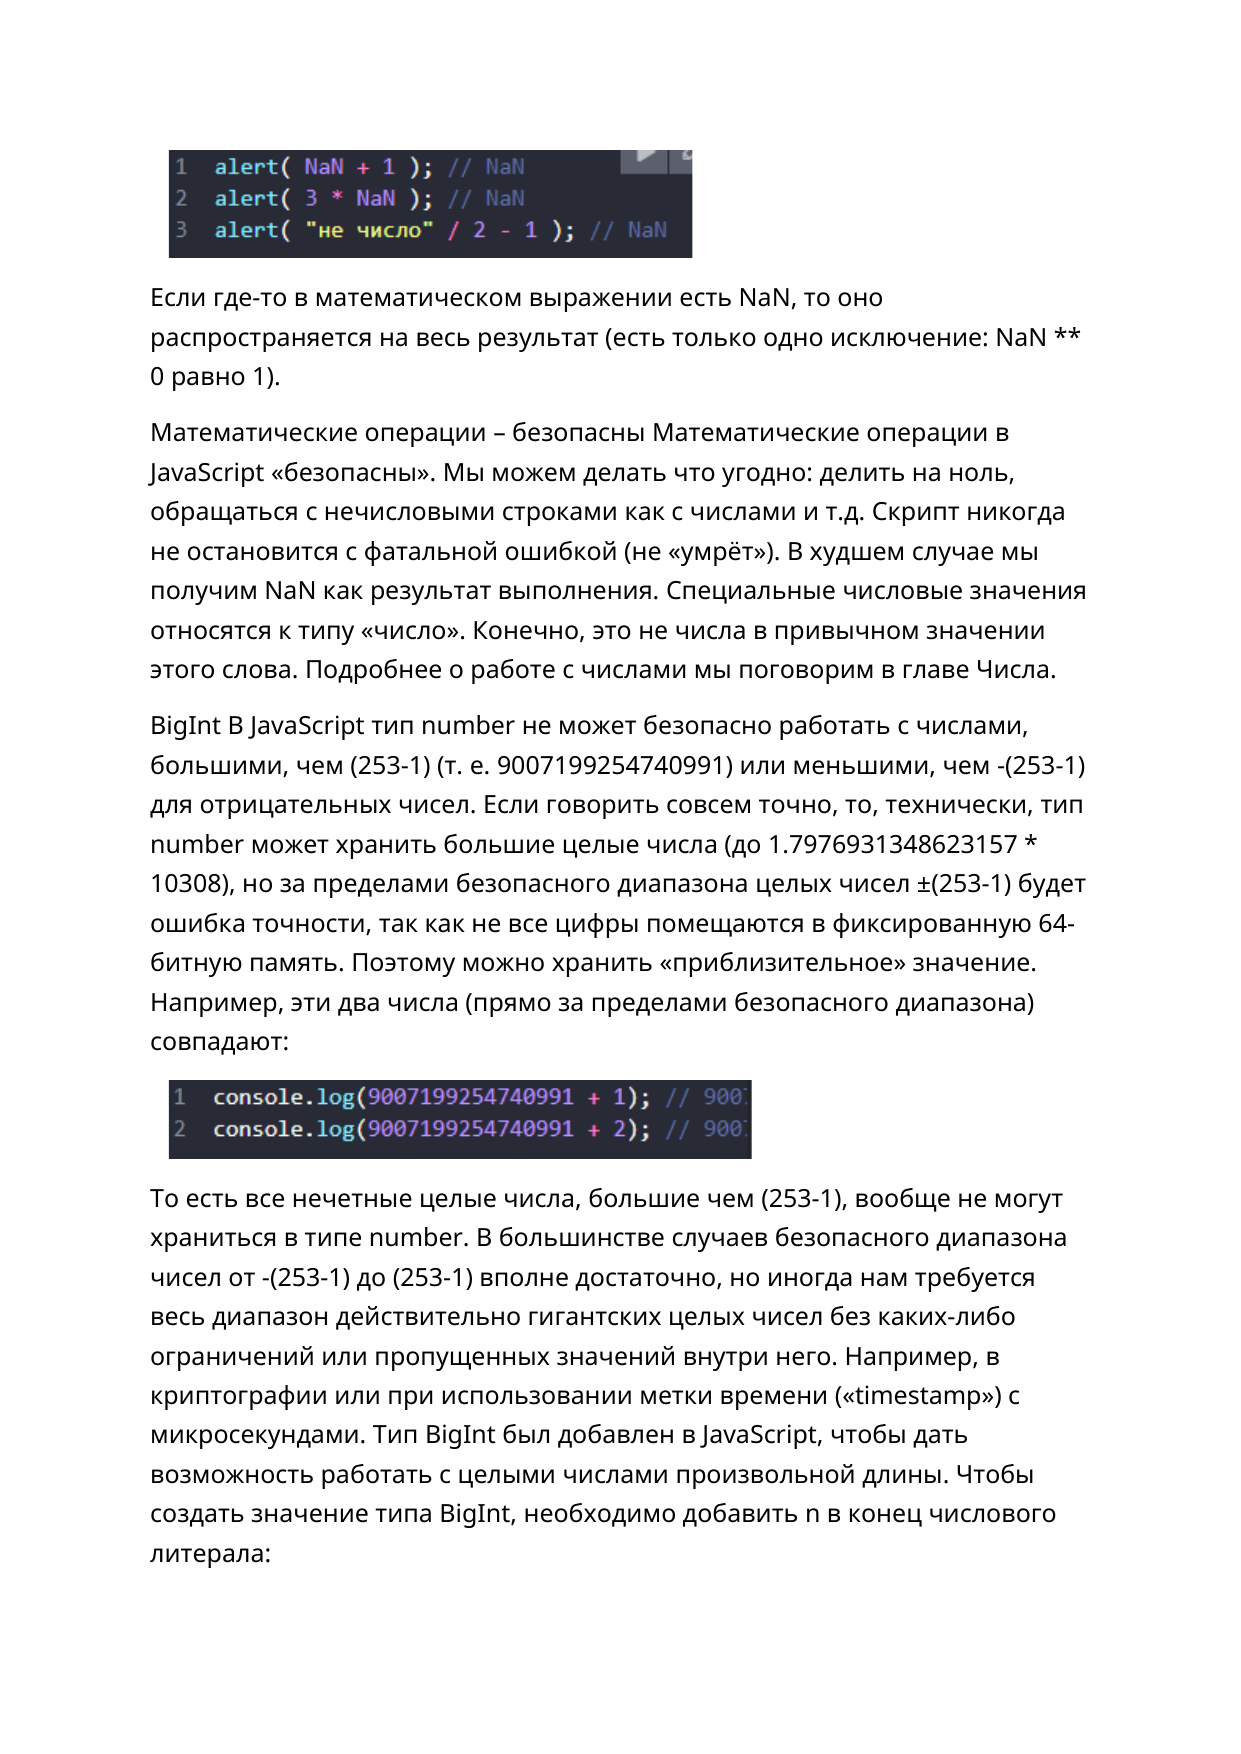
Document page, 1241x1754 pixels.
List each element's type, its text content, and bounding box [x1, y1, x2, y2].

text Математические операции – безопасны Математические операции в JavaScript «безопасны». Мы можем делать что угодно: делить на ноль, обращаться с нечисловыми строками как с числами и т.д. Скрипт никогда не остановится с фатальной ошибкой (не «умрёт»). В худшем случае мы получим NaN как результат выполнения. Специальные числовые значения относятся к типу «число». Конечно, это не числа в привычном значении этого слова. Подробнее о работе с числами мы поговорим в главе Числа. [150, 415, 1090, 686]
text То есть все нечетные целые числа, большие чем (253-1), вообще не могут храниться в типе number. В большинстве случаев безопасного диапазона чисел от -(253-1) до (253-1) вполне достаточно, но иногда нам требуется весь диапазон действительно гигантских целых чисел без каких-либо ограничений или пропущенных значений внутри него. Например, в криптографии или при использовании метки времени («timestamp») с микросекундами. Тип BigInt был добавлен в JavaScript, чтобы дать возможность работать с целыми числами произвольной длины. Чтобы создать значение типа BigInt, необходимо добавить n в конец числового литерала: [150, 1180, 1090, 1569]
text Если где-то в математическом выражении есть NaN, то оно распространяется на весь результат (есть только одно исключение: NaN ** 0 равно 1). [150, 280, 1090, 393]
text BigInt В JavaScript тип number не может безопасно работать с числами, большими, чем (253-1) (т. е. 9007199254740991) или меньшими, чем -(253-1) для отрицательных чисел. Если говорить совсем точно, то, технически, тип number может хранить большие целые числа (до 1.7976931348623157 * 10308), но за пределами безопасного диапазона целых чисел ±(253-1) будет ошибка точности, так как не все цифры помещаются в фиксированную 64-битную память. Поэтому можно хранить «приблизительное» значение. Например, эти два числа (прямо за пределами безопасного диапазона) совпадают: [150, 708, 1090, 1058]
